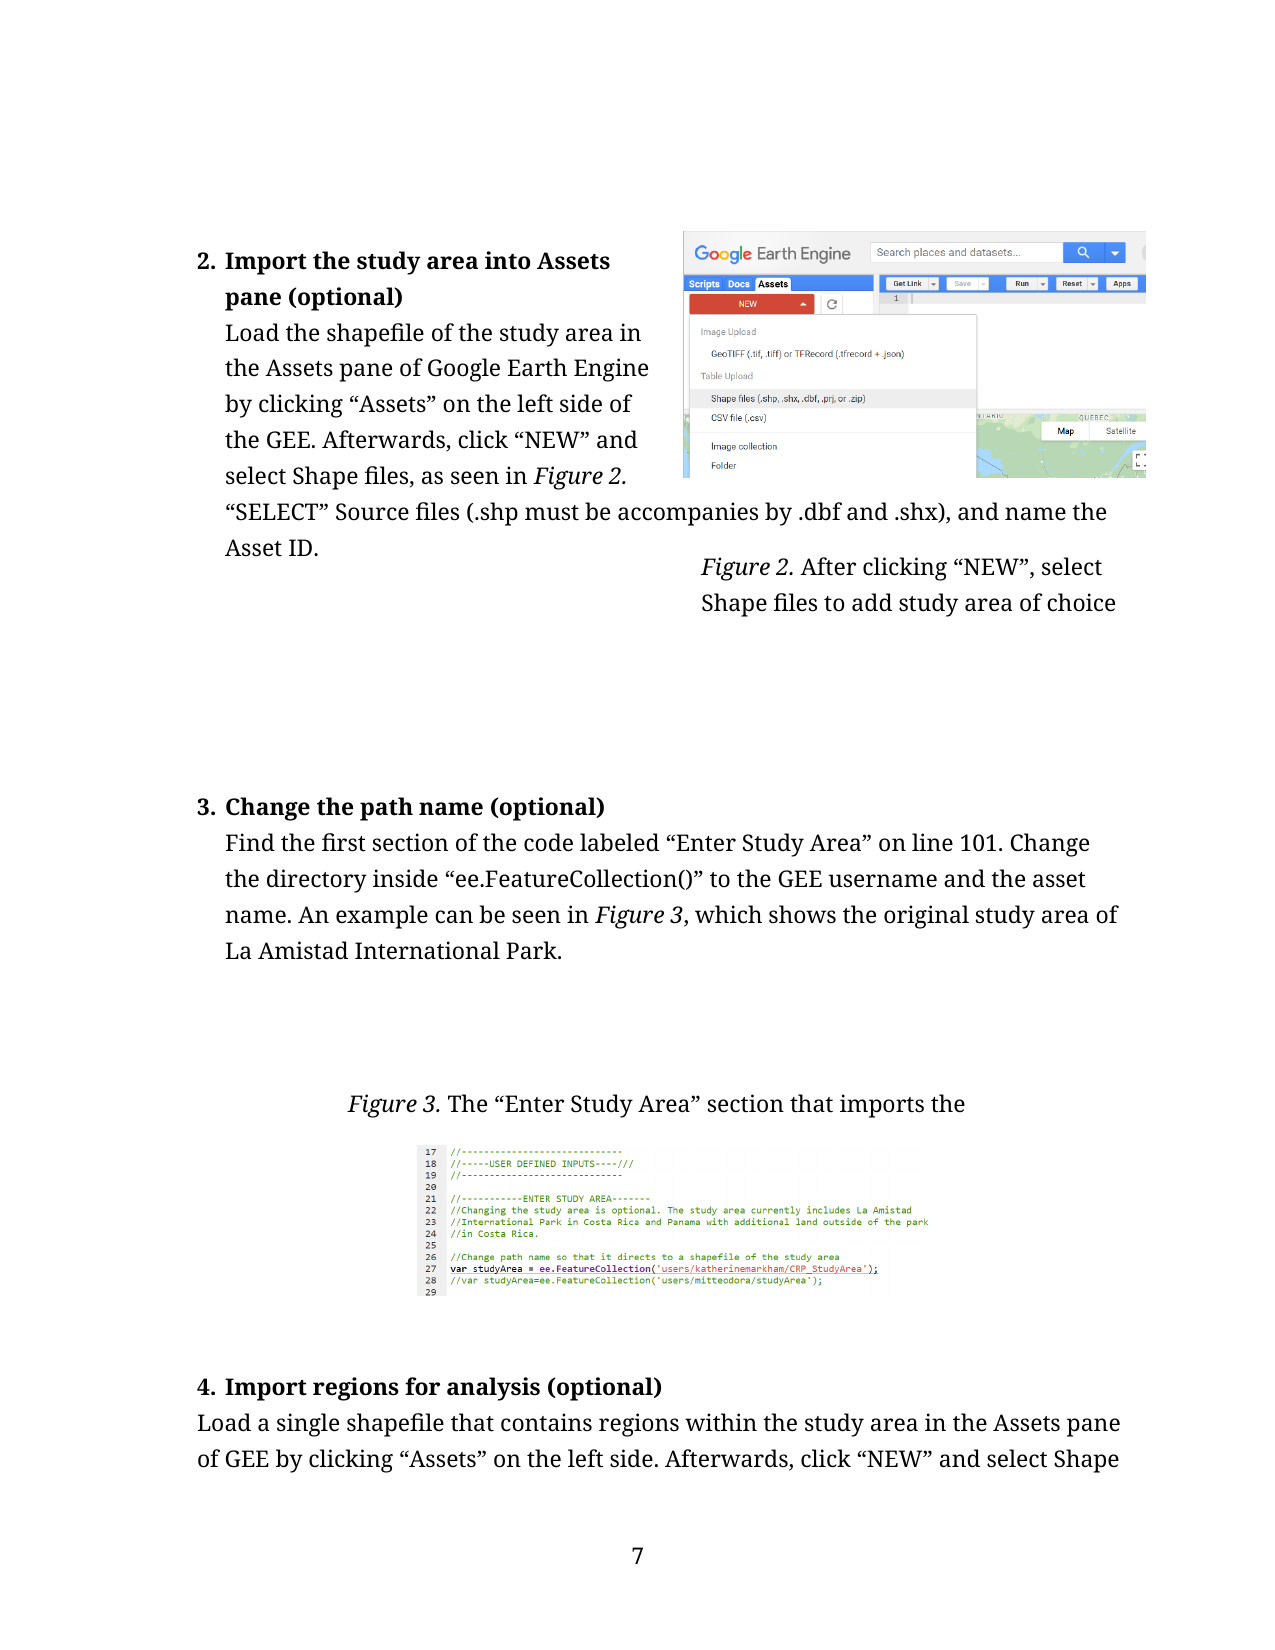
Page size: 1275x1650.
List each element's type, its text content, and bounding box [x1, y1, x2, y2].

text Find the first section of the code labeled “Enter Study Area” on line 101. Change the directory inside “ee.FeatureCollection()” to the GEE username and the asset name. An example can be seen in Figure 3, which shows the original study area of La Amistad International Park. [225, 827, 1125, 966]
picture [683, 231, 1146, 478]
text “SELECT” Source files (.shp must be accompanies by .dbf and .shx), and name the Asset ID. [225, 496, 1125, 563]
text Load the shapefile of the study area in the Assets pane of Google Earth Engine by clicking “Assets” on the left side of the GEE. Afterwards, click “NEW” and select Shape files, as seen in Figure 2. [225, 316, 1125, 491]
list Change the path name (optional) [197, 791, 1125, 822]
picture [417, 1145, 933, 1296]
list Import the study area into Assets pane (optional) [197, 244, 683, 312]
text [197, 1407, 1125, 1474]
list Import regions for analysis (optional) [197, 1371, 1125, 1402]
